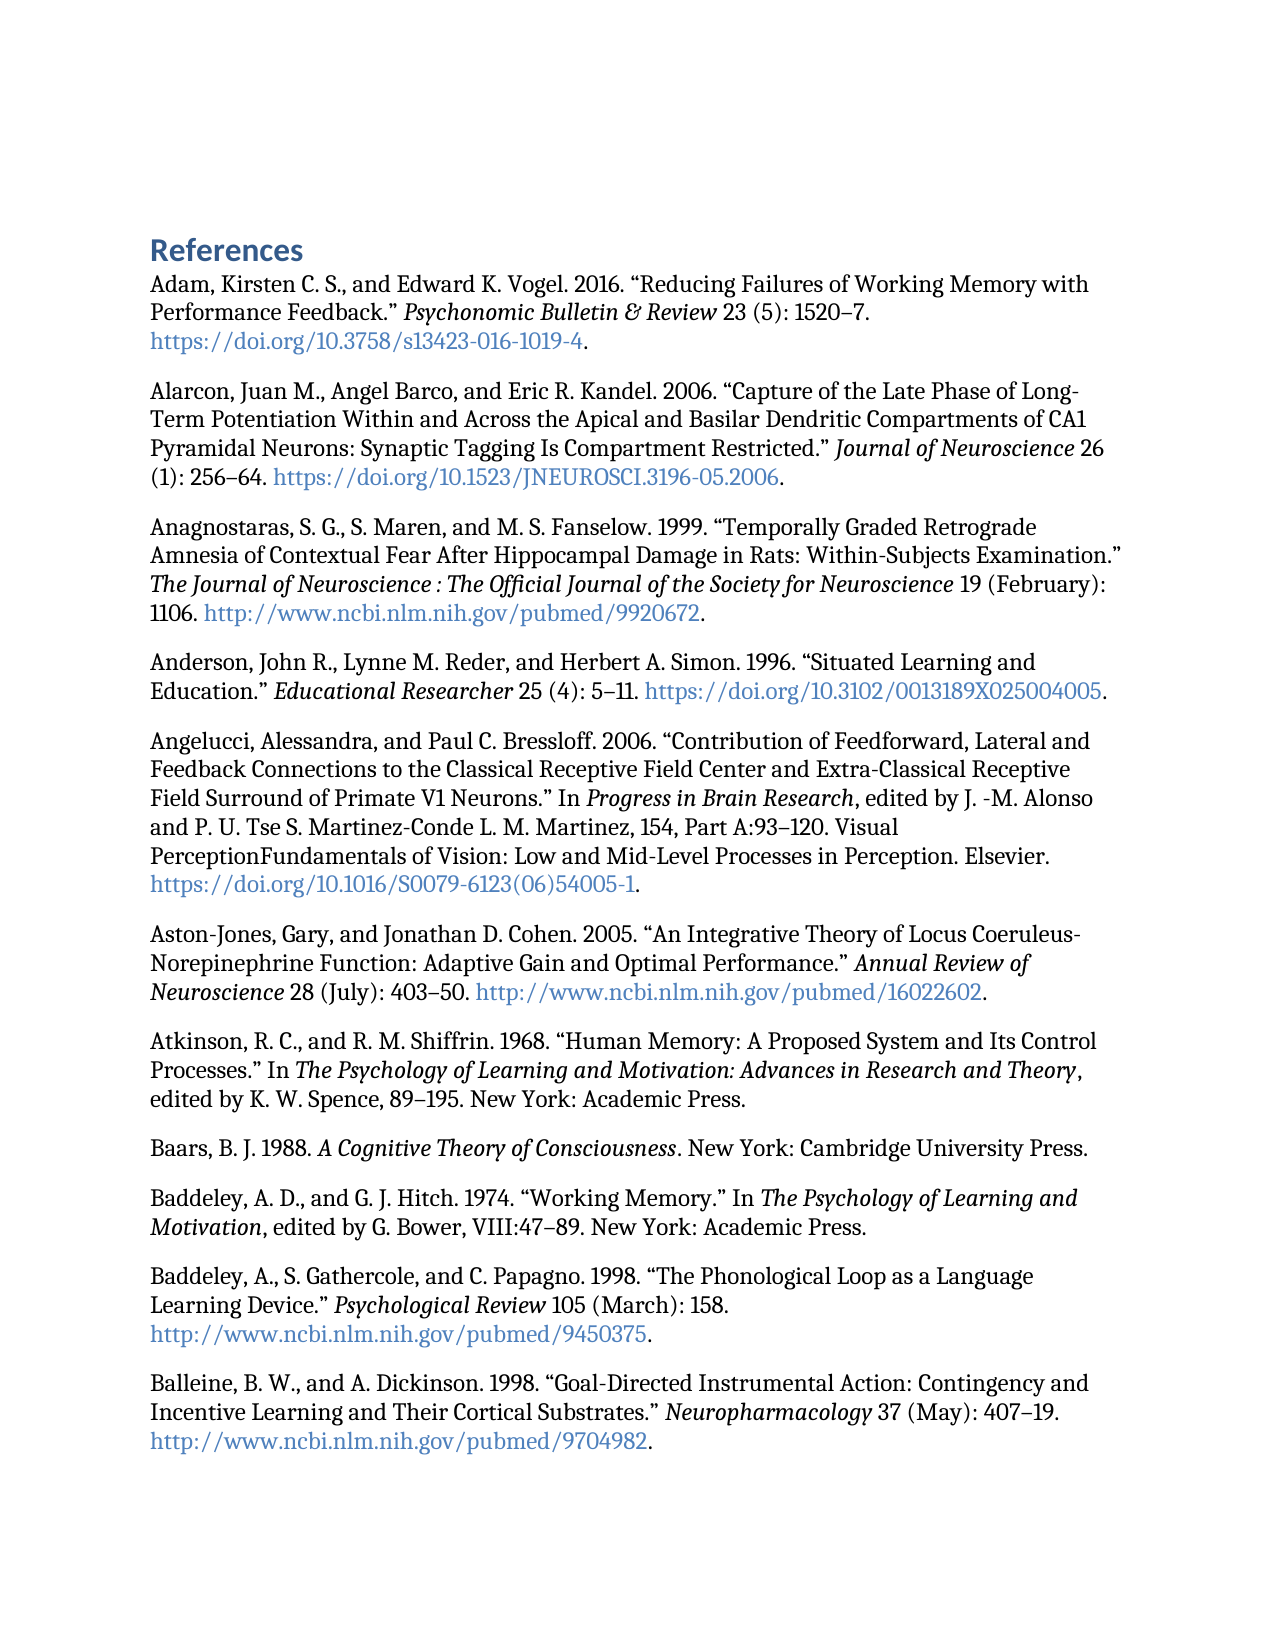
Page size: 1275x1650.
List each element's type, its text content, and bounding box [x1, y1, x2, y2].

subtitle References [150, 229, 1125, 269]
text Anagnostaras, S. G., S. Maren, and M. S. Fanselow. 1999. “Temporally Graded Retrograde Amnesia of Contextual Fear After Hippocampal Damage in Rats: Within-Subjects Examination.” The Journal of Neuroscience : The Official Journal of the Society for Neuroscience 19 (February): 1106. http://www.ncbi.nlm.nih.gov/pubmed/9920672. [150, 512, 1125, 627]
text Anderson, John R., Lynne M. Reder, and Herbert A. Simon. 1996. “Situated Learning and Education.” Educational Researcher 25 (4): 5–11. https://doi.org/10.3102/0013189X025004005. [150, 648, 1125, 706]
text Aston-Jones, Gary, and Jonathan D. Cohen. 2005. “An Integrative Theory of Locus Coeruleus-Norepinephrine Function: Adaptive Gain and Optimal Performance.” Annual Review of Neuroscience 28 (July): 403–50. http://www.ncbi.nlm.nih.gov/pubmed/16022602. [150, 920, 1125, 1006]
text Baddeley, A. D., and G. J. Hitch. 1974. “Working Memory.” In The Psychology of Learning and Motivation, edited by G. Bower, VIII:47–89. New York: Academic Press. [150, 1184, 1125, 1241]
text Baars, B. J. 1988. A Cognitive Theory of Consciousness. New York: Cambridge University Press. [150, 1134, 1125, 1163]
text Atkinson, R. C., and R. M. Shiffrin. 1968. “Human Memory: A Proposed System and Its Control Processes.” In The Psychology of Learning and Motivation: Advances in Research and Theory, edited by K. W. Spence, 89–195. New York: Academic Press. [150, 1027, 1125, 1113]
text Angelucci, Alessandra, and Paul C. Bressloff. 2006. “Contribution of Feedforward, Lateral and Feedback Connections to the Classical Receptive Field Center and Extra-Classical Receptive Field Surround of Primate V1 Neurons.” In Progress in Brain Research, edited by J. -M. Alonso and P. U. Tse S. Martinez-Conde L. M. Martinez, 154, Part A:93–120. Visual PerceptionFundamentals of Vision: Low and Mid-Level Processes in Perception. Elsevier. https://doi.org/10.1016/S0079-6123(06)54005-1. [150, 727, 1125, 899]
text Alarcon, Juan M., Angel Barco, and Eric R. Kandel. 2006. “Capture of the Late Phase of Long-Term Potentiation Within and Across the Apical and Basilar Dendritic Compartments of CA1 Pyramidal Neurons: Synaptic Tagging Is Compartment Restricted.” Journal of Neuroscience 26 (1): 256–64. https://doi.org/10.1523/JNEUROSCI.3196-05.2006. [150, 377, 1125, 492]
text Baddeley, A., S. Gathercole, and C. Papagno. 1998. “The Phonological Loop as a Language Learning Device.” Psychological Review 105 (March): 158. http://www.ncbi.nlm.nih.gov/pubmed/9450375. [150, 1262, 1125, 1348]
text Adam, Kirsten C. S., and Edward K. Vogel. 2016. “Reducing Failures of Working Memory with Performance Feedback.” Psychonomic Bulletin & Review 23 (5): 1520–7. https://doi.org/10.3758/s13423-016-1019-4. [150, 269, 1125, 356]
text Balleine, B. W., and A. Dickinson. 1998. “Goal-Directed Instrumental Action: Contingency and Incentive Learning and Their Cortical Substrates.” Neuropharmacology 37 (May): 407–19. http://www.ncbi.nlm.nih.gov/pubmed/9704982. [150, 1369, 1125, 1455]
